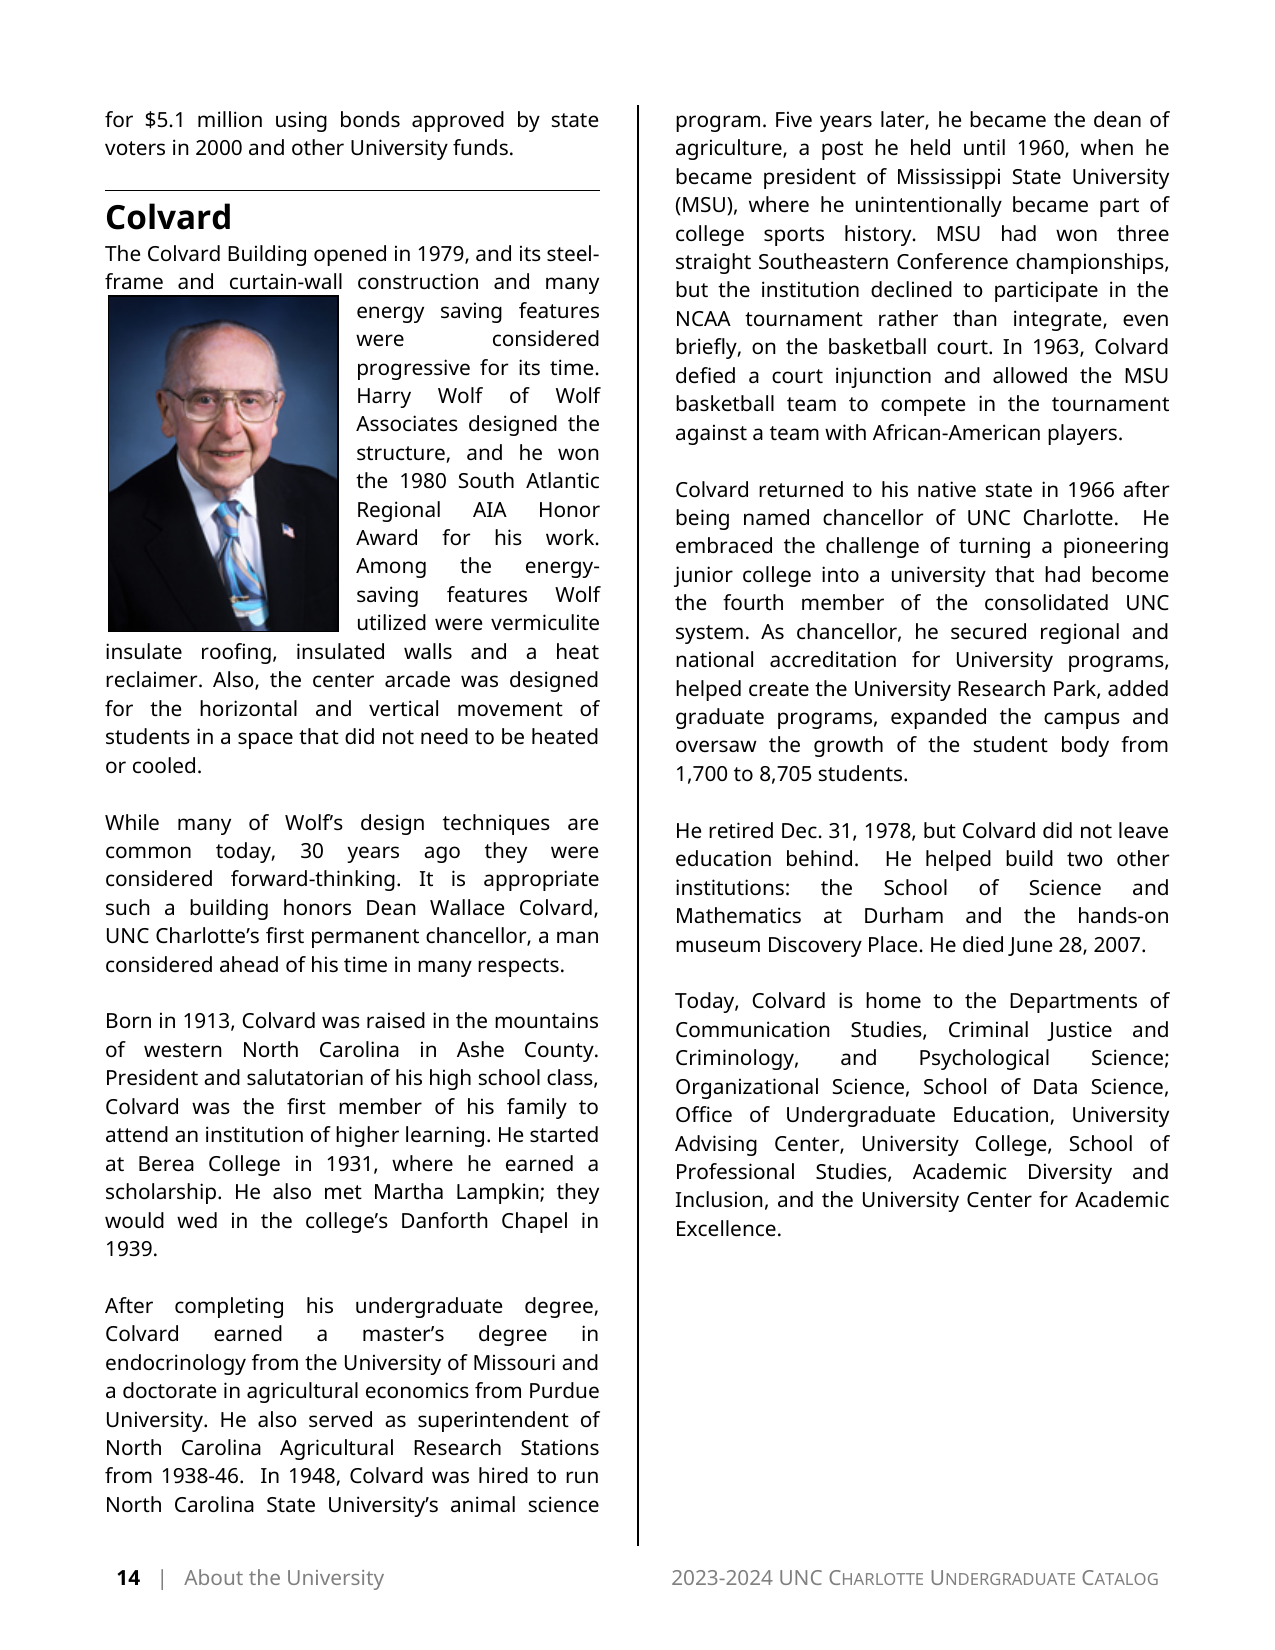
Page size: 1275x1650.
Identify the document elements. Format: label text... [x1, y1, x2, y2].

text After completing his undergraduate degree, Colvard earned a master’s degree in endocrinology from the University of Missouri and a doctorate in agricultural economics from Purdue University. He also served as superintendent of North Carolina Agricultural Research Stations from 1938-46. In 1948, Colvard was hired to run North Carolina State University’s animal science program. Five years later, he became the dean of agriculture, a post he held until 1960, when he became president of Mississippi State University (MSU), where he unintentionally became part of college sports history. MSU had won three straight Southeastern Conference championships, but the institution declined to participate in the NCAA tournament rather than integrate, even briefly, on the basketball court. In 1963, Colvard defied a court injunction and allowed the MSU basketball team to compete in the tournament against a team with African-American players. [105, 1291, 600, 1518]
text Today, Colvard is home to the Departments of Communication Studies, Criminal Justice and Criminology, and Psychological Science; Organizational Science, School of Data Science, Office of Undergraduate Education, University Advising Center, University College, School of Professional Studies, Academic Diversity and Inclusion, and the University Center for Academic Excellence. [675, 987, 1170, 1242]
text Colvard returned to his native state in 1966 after being named chancellor of UNC Charlotte. He embraced the challenge of turning a pioneering junior college into a university that had become the fourth member of the consolidated UNC system. As chancellor, he secured regional and national accreditation for University programs, helped create the University Research Park, added graduate programs, expanded the campus and oversaw the growth of the student body from 1,700 to 8,705 students. [675, 475, 1170, 787]
text He retired Dec. 31, 1978, but Colvard did not leave education behind. He helped build two other institutions: the School of Science and Mathematics at Durham and the hands-on museum Discovery Place. He died June 28, 2007. [675, 816, 1170, 958]
text While many of Wolf’s design techniques are common today, 30 years ago they were considered forward-thinking. It is appropriate such a building honors Dean Wallace Colvard, UNC Charlotte’s first permanent chancellor, a man considered ahead of his time in many respects. [105, 808, 600, 978]
text Born in 1913, Colvard was raised in the mountains of western North Carolina in Ashe County. President and salutatorian of his high school class, Colvard was the first member of his family to attend an institution of higher learning. He started at Berea College in 1931, where he earned a scholarship. He also met Martha Lampkin; they would wed in the college’s Danforth Chapel in 1939. [105, 1007, 600, 1263]
text Colvard [105, 191, 600, 239]
picture [109, 297, 336, 631]
text After completing his undergraduate degree, Colvard earned a master’s degree in endocrinology from the University of Missouri and a doctorate in agricultural economics from Purdue University. He also served as superintendent of North Carolina Agricultural Research Stations from 1938-46. In 1948, Colvard was hired to run North Carolina State University’s animal science program. Five years later, he became the dean of agriculture, a post he held until 1960, when he became president of Mississippi State University (MSU), where he unintentionally became part of college sports history. MSU had won three straight Southeastern Conference championships, but the institution declined to participate in the NCAA tournament rather than integrate, even briefly, on the basketball court. In 1963, Colvard defied a court injunction and allowed the MSU basketball team to compete in the tournament against a team with African-American players. [675, 105, 1170, 446]
